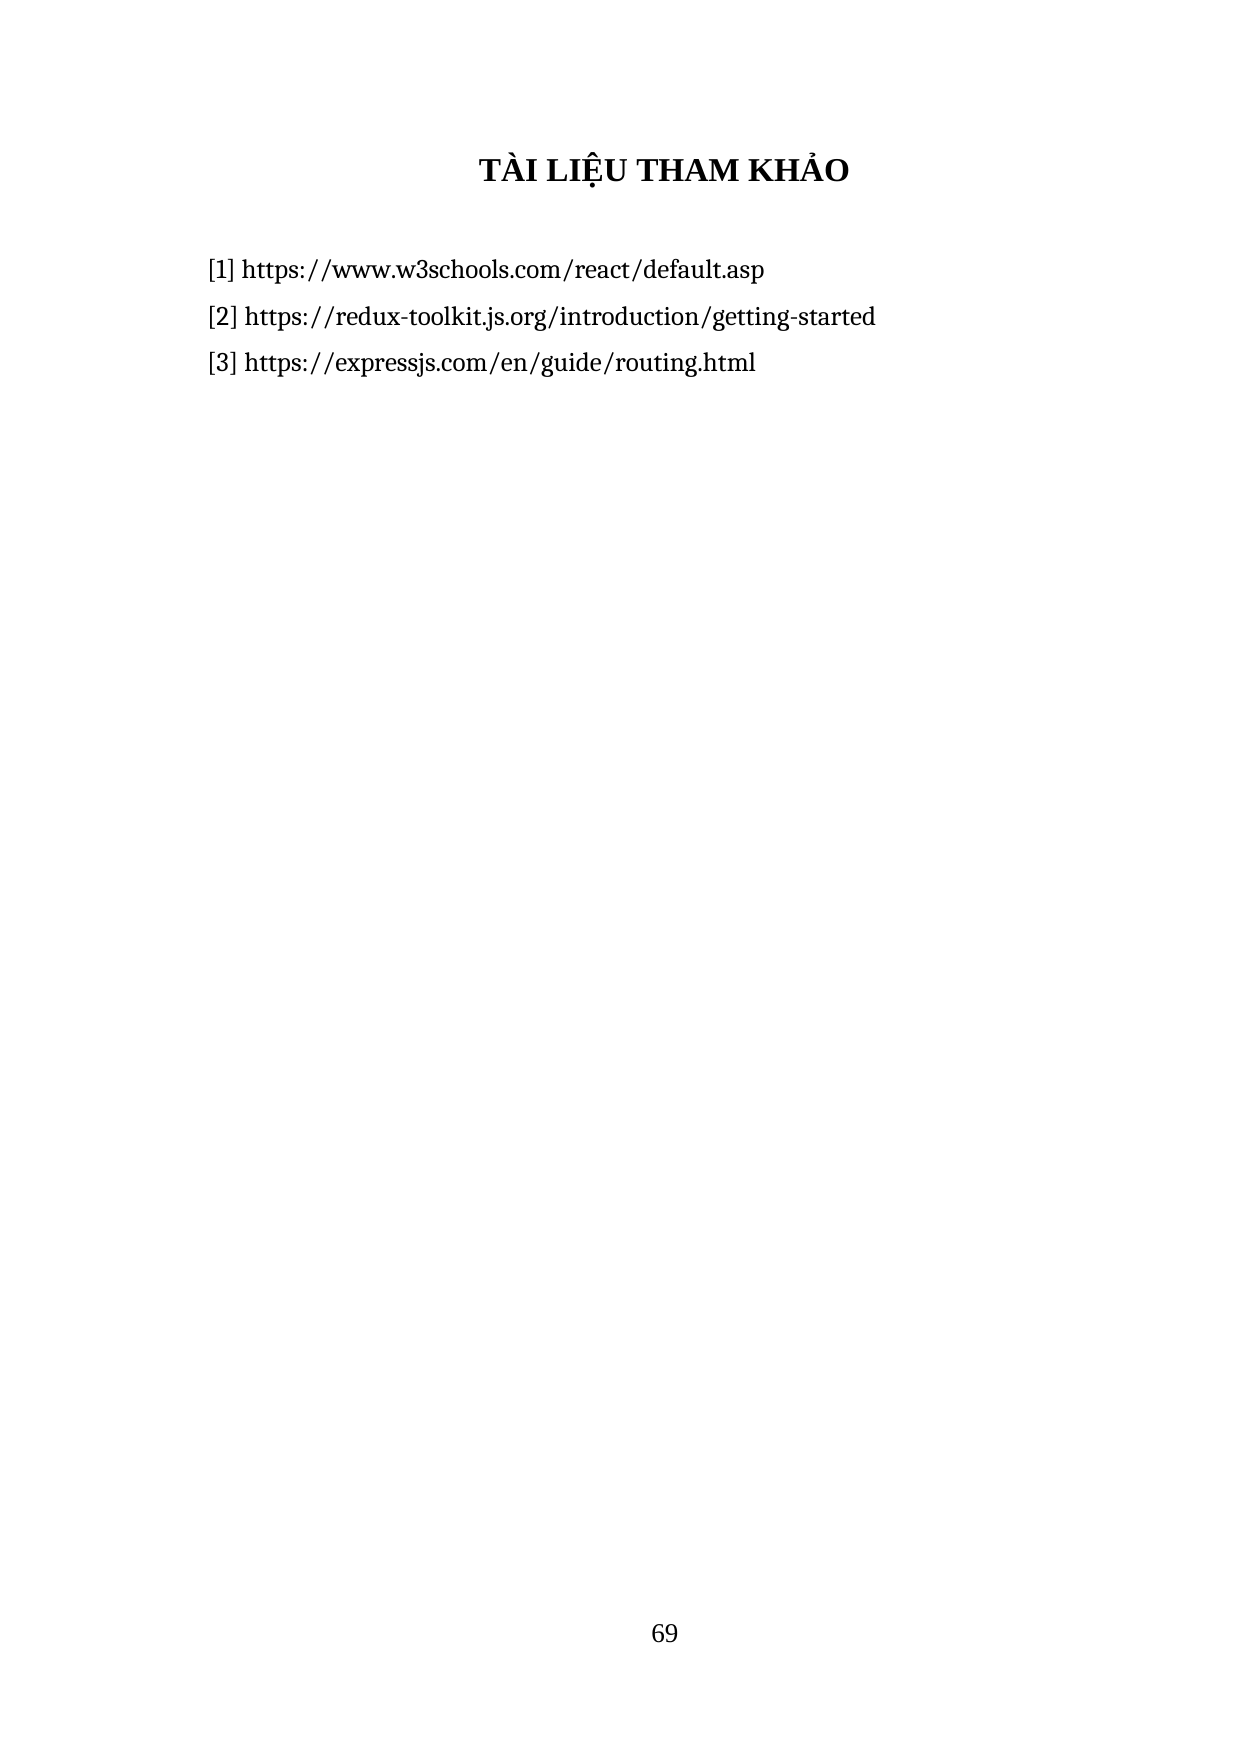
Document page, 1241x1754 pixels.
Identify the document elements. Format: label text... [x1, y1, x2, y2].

text [1] https://www.w3schools.com/react/default.asp [207, 254, 1122, 285]
subtitle TÀI LIỆU THAM KHẢO [207, 150, 1122, 188]
text [2] https://redux-toolkit.js.org/introduction/getting-started [207, 301, 1122, 332]
text [3] https://expressjs.com/en/guide/routing.html [207, 347, 1122, 379]
